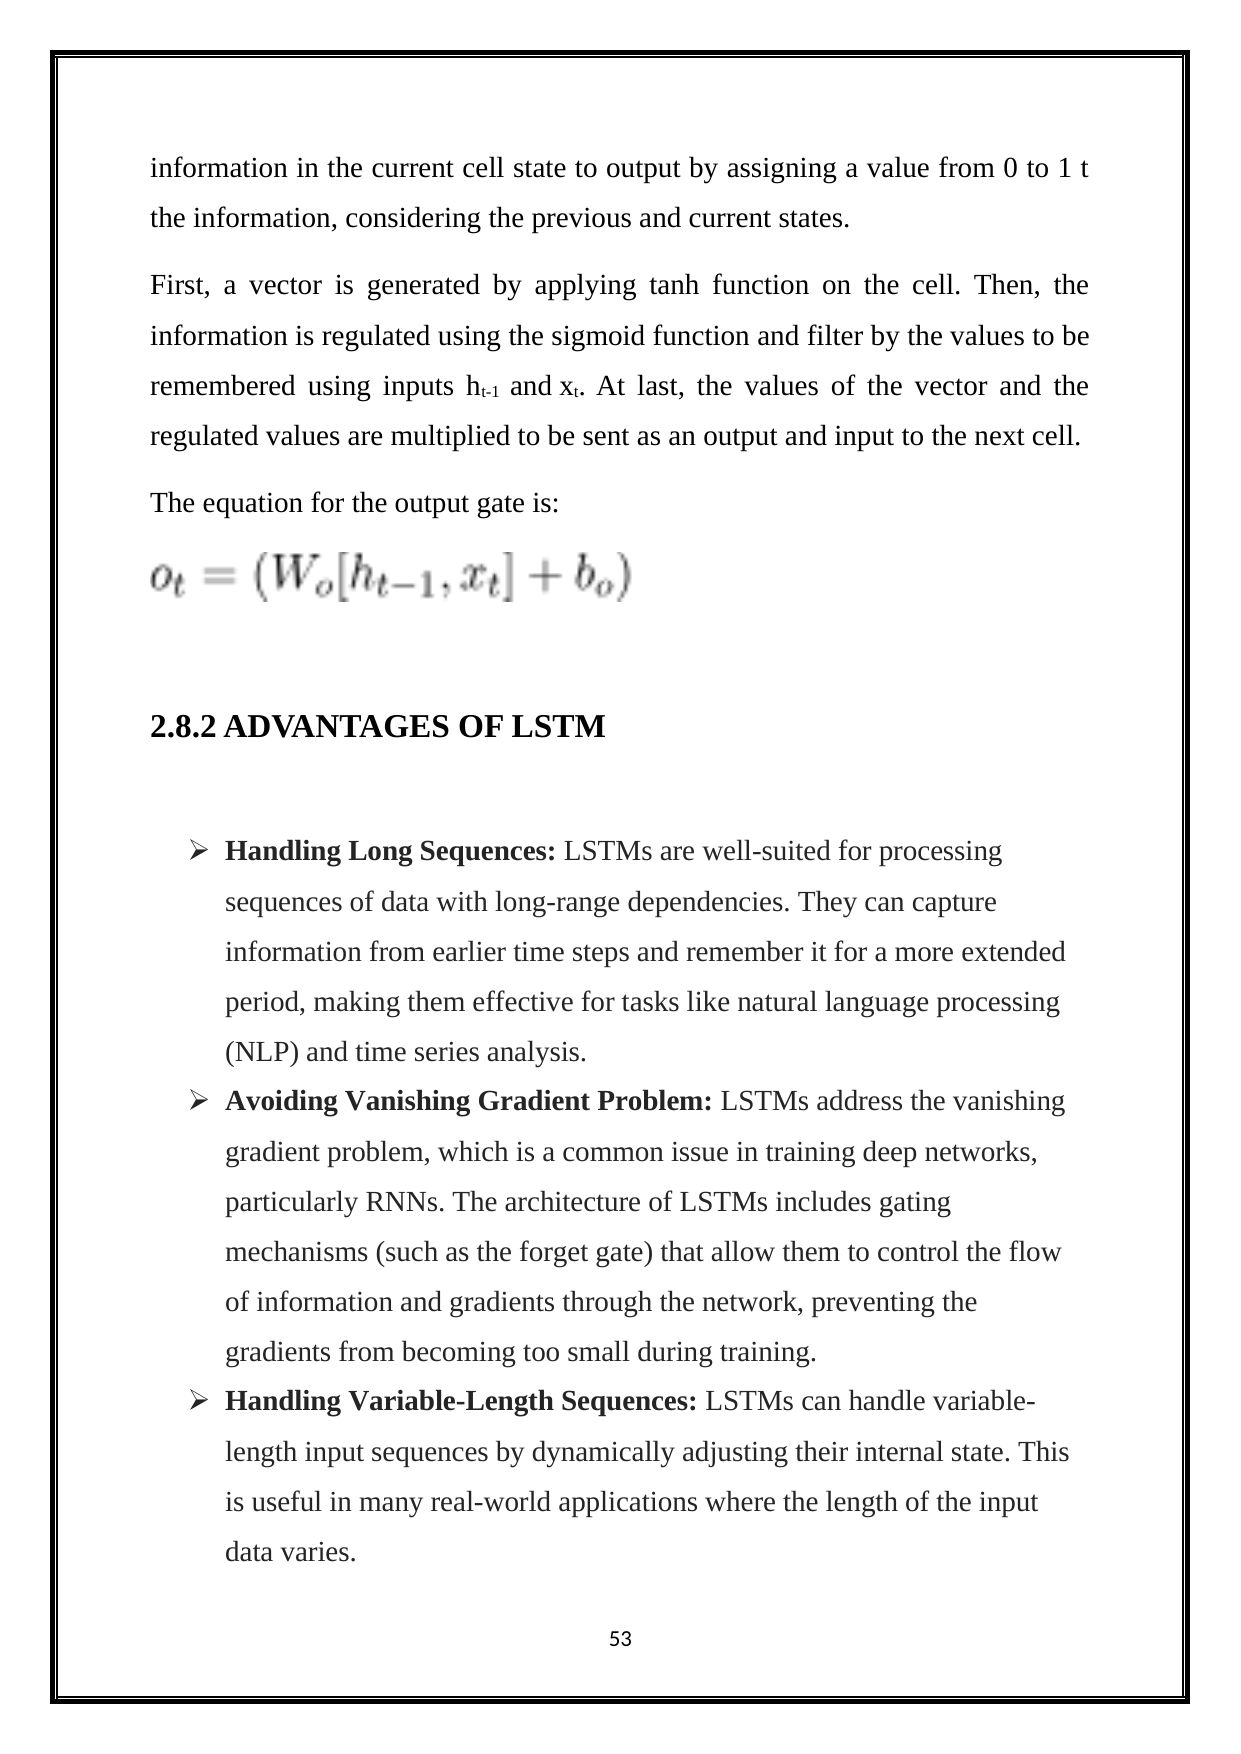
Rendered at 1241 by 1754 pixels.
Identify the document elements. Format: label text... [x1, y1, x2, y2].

text 2.8.2 ADVANTAGES OF LSTM [150, 706, 1090, 744]
picture [150, 552, 635, 602]
list Handling Variable-Length Sequences: LSTMs can handle variable-length input sequences by dynamically adjusting their internal state. This is useful in many real-world applications where the length of the input data varies. [187, 1367, 1090, 1567]
list Handling Long Sequences: LSTMs are well-suited for processing sequences of data with long-range dependencies. They can capture information from earlier time steps and remember it for a more extended period, making them effective for tasks like natural language processing (NLP) and time series analysis. [187, 817, 1090, 1067]
text The equation for the output gate is: [150, 485, 1090, 519]
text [150, 150, 1090, 234]
list Avoiding Vanishing Gradient Problem: LSTMs address the vanishing gradient problem, which is a common issue in training deep networks, particularly RNNs. The architecture of LSTMs includes gating mechanisms (such as the forget gate) that allow them to control the flow of information and gradients through the network, preventing the gradients from becoming too small during training. [187, 1067, 1090, 1367]
text First, a vector is generated by applying tanh function on the cell. Then, the information is regulated using the sigmoid function and filter by the values to be remembered using inputs ht-1 and xt. At last, the values of the vector and the regulated values are multiplied to be sent as an output and input to the next cell. [150, 267, 1090, 452]
